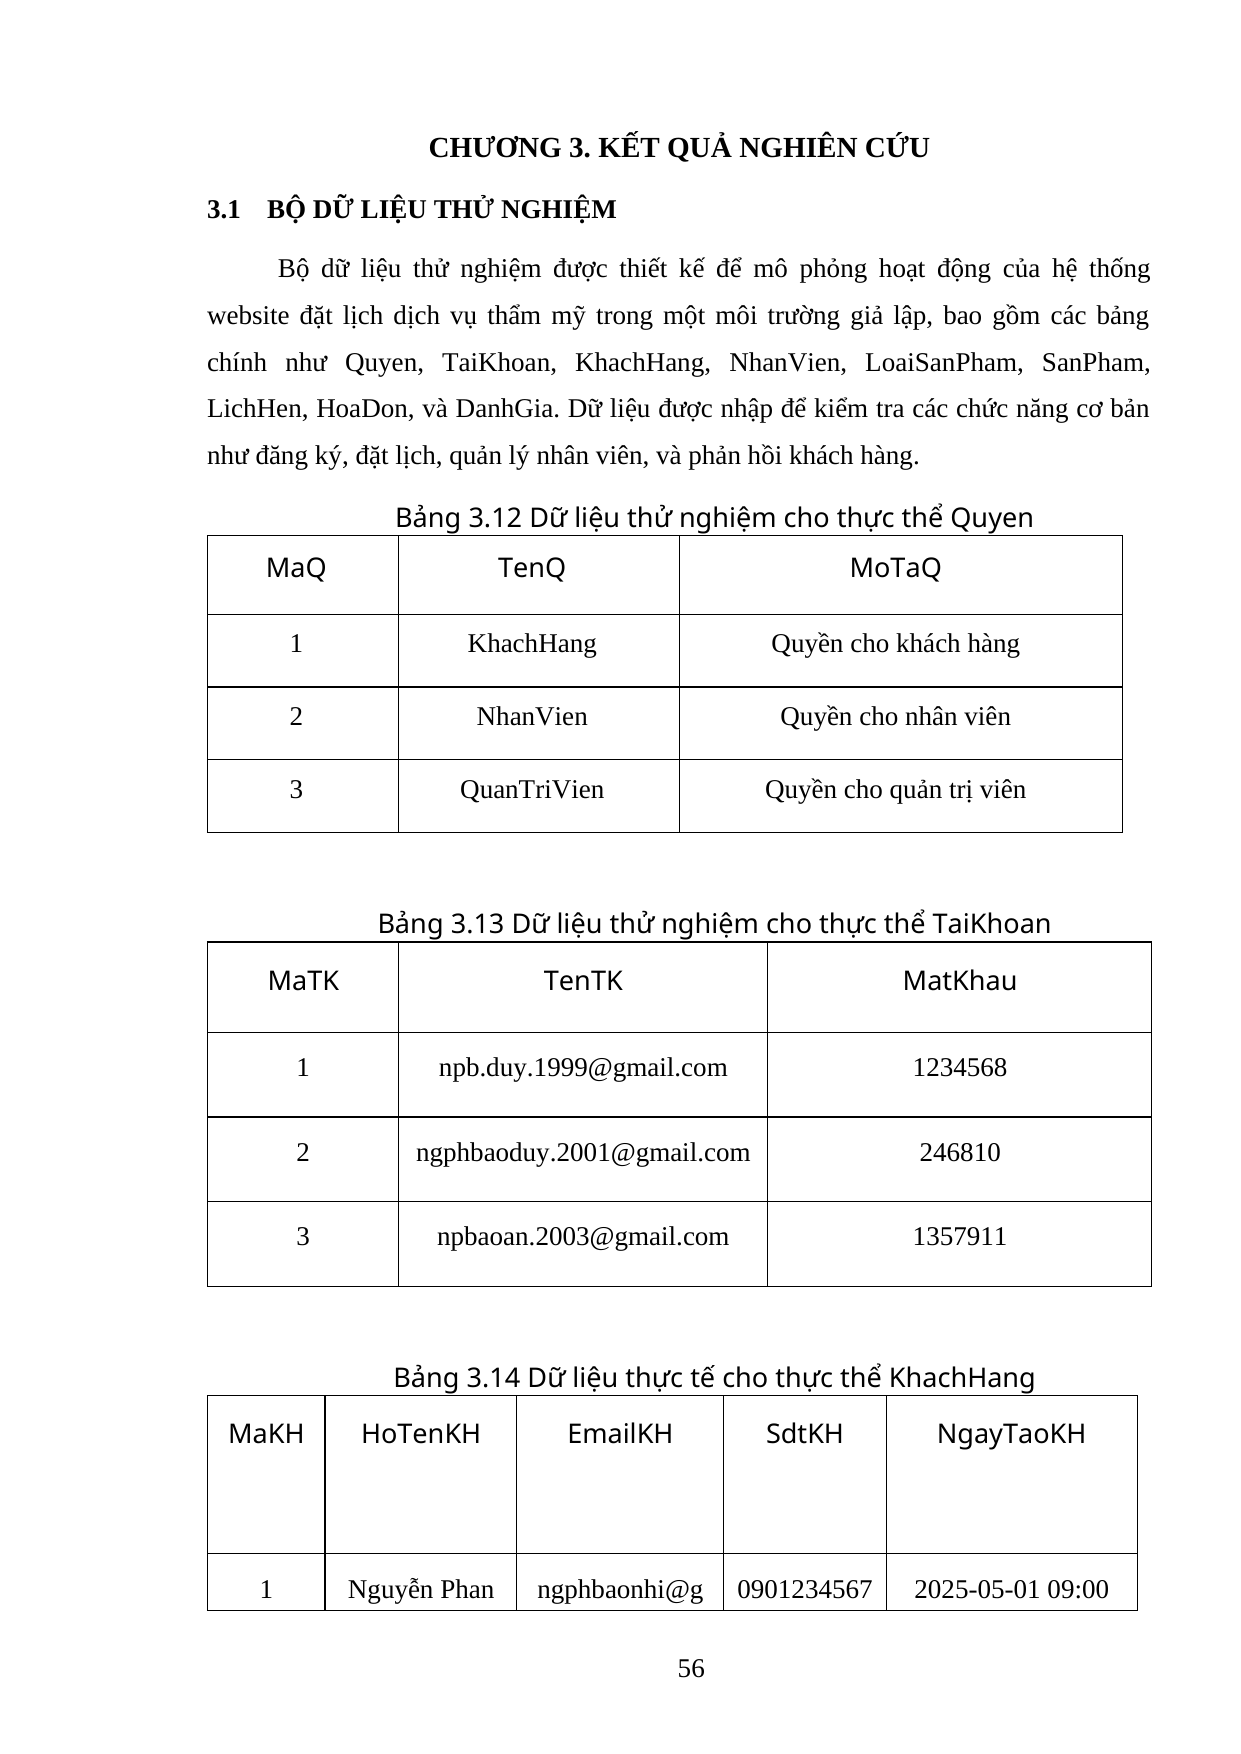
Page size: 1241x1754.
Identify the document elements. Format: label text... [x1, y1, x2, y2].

table_cell npbaoan.2003@gmail.com [399, 1202, 767, 1286]
table_cell 1357911 [768, 1202, 1151, 1286]
table_header MaKH [208, 1396, 324, 1553]
table_cell NhanVien [399, 688, 679, 759]
table_cell 1234568 [768, 1033, 1151, 1116]
table_cell 0901234567 [724, 1554, 886, 1610]
table_header TenTK [399, 943, 767, 1032]
table_cell 2 [208, 688, 398, 759]
table_cell Nguyễn Phan Bảo Nhi [326, 1554, 516, 1610]
table_header MatKhau [768, 943, 1151, 1032]
table_cell Quyền cho khách hàng [680, 615, 1122, 686]
table_header MaTK [208, 943, 398, 1032]
table_header TenQ [399, 536, 679, 614]
subtitle KẾT QUẢ NGHIÊN CỨU [207, 131, 1152, 164]
table_cell 1 [208, 615, 398, 686]
table_cell 3 [208, 760, 398, 832]
table_header MoTaQ [680, 536, 1122, 614]
table_header HoTenKH [326, 1396, 516, 1553]
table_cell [517, 1554, 723, 1610]
text Bộ dữ liệu thử nghiệm được thiết kế để mô phỏng hoạt động của hệ thống website đặt lịch dịch vụ thẩm mỹ trong một môi trường giả lập, bao gồm các bảng chính như Quyen, TaiKhoan, KhachHang, NhanVien, LoaiSanPham, SanPham, LichHen, HoaDon, và DanhGia. Dữ liệu được nhập để kiểm tra các chức năng cơ bản như đăng ký, đặt lịch, quản lý nhân viên, và phản hồi khách hàng. [207, 253, 1152, 470]
table_cell 1 [208, 1033, 398, 1116]
table_header SdtKH [724, 1396, 886, 1553]
table_cell ngphbaoduy.2001@gmail.com [399, 1118, 767, 1201]
table_cell 3 [208, 1202, 398, 1286]
table_header EmailKH [517, 1396, 723, 1553]
table_header MaQ [208, 536, 398, 614]
table_cell npb.duy.1999@gmail.com [399, 1033, 767, 1116]
table_cell KhachHang [399, 615, 679, 686]
table_cell Quyền cho quản trị viên [680, 760, 1122, 832]
table_cell QuanTriVien [399, 760, 679, 832]
table_cell 2025-05-01 09:00 [887, 1554, 1137, 1610]
table_cell 1 [208, 1554, 324, 1610]
table_header NgayTaoKH [887, 1396, 1137, 1553]
table_cell 2 [208, 1118, 398, 1201]
table_cell 246810 [768, 1118, 1151, 1201]
table_cell Quyền cho nhân viên [680, 688, 1122, 759]
subtitle Bộ dữ liệu thử nghiệm [207, 193, 1152, 224]
